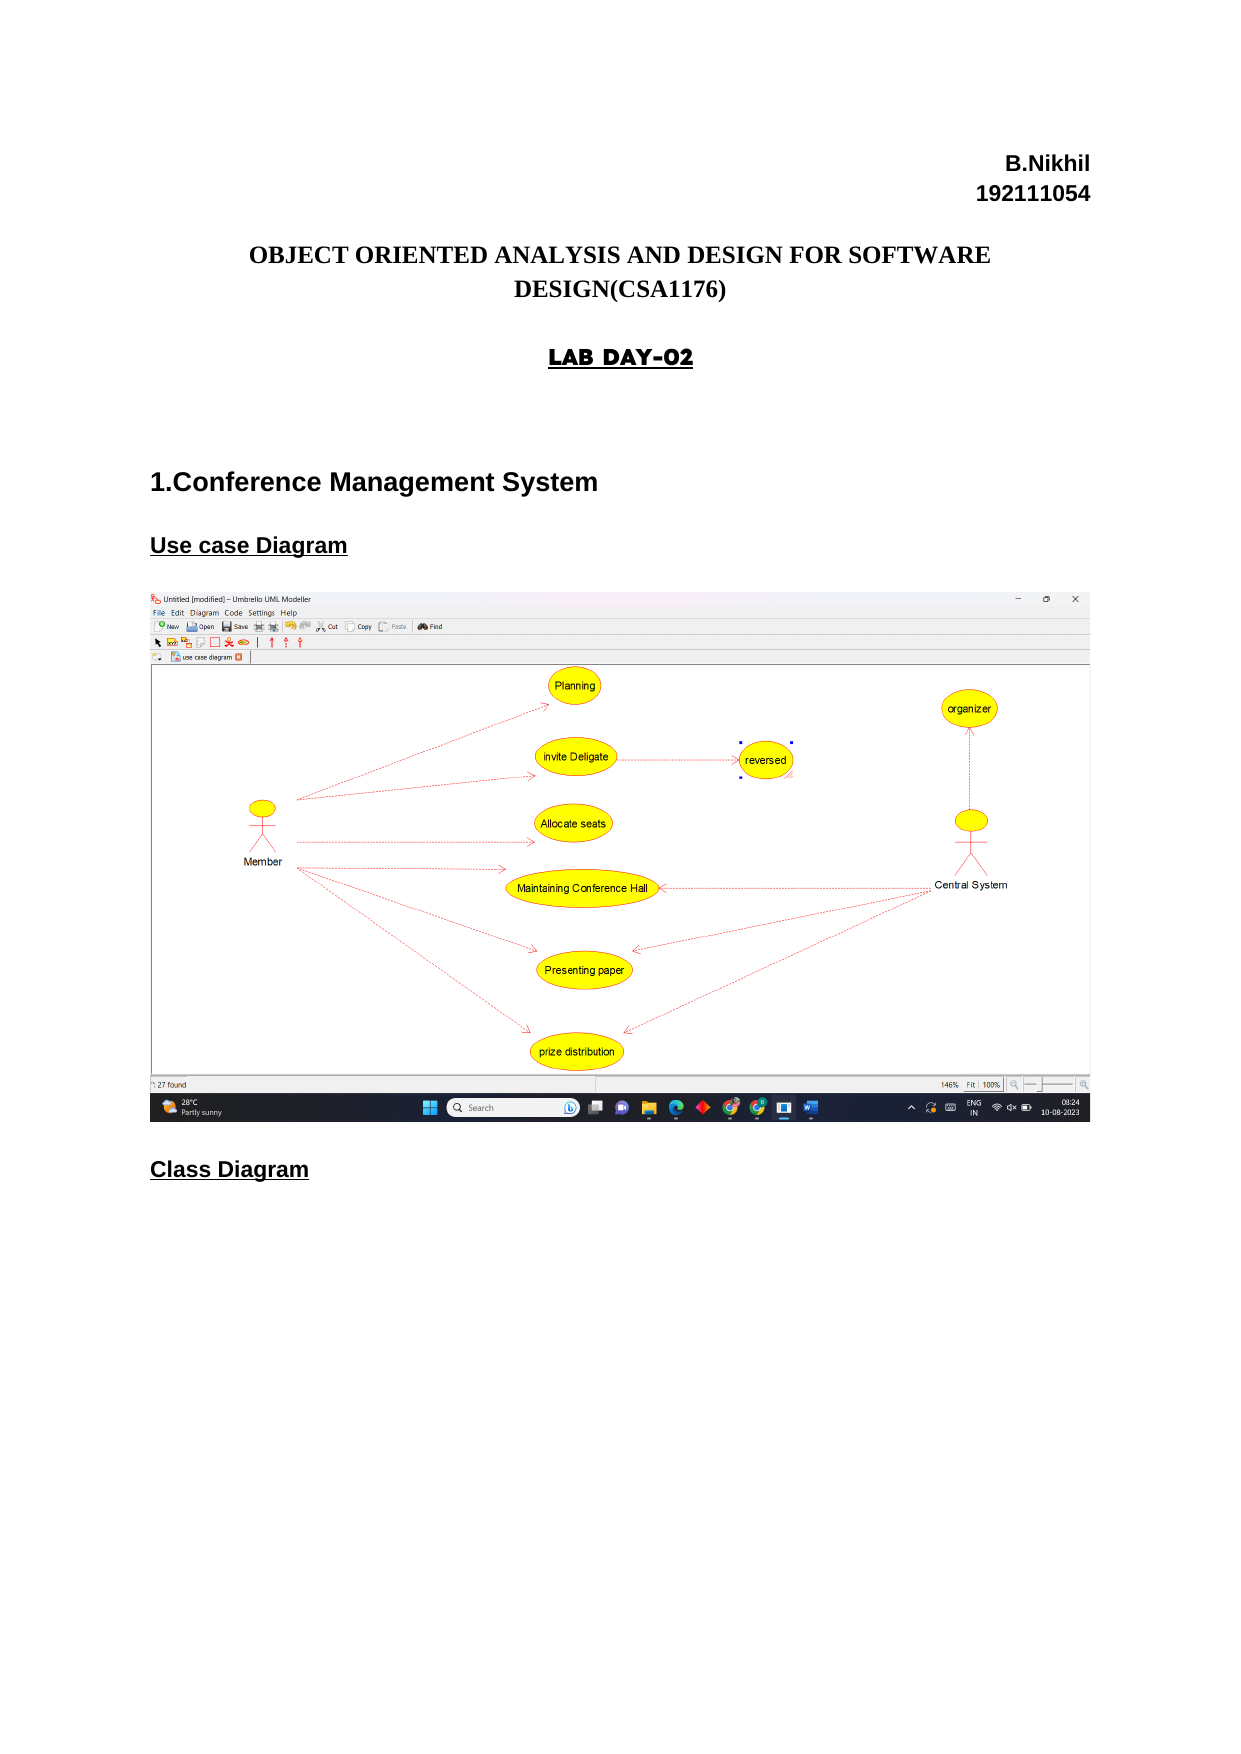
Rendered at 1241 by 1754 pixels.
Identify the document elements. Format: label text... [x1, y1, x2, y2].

picture [150, 592, 1091, 1122]
text 1.Conference Management System [150, 466, 1090, 497]
text B.Nikhil [150, 150, 1090, 176]
text OBJECT ORIENTED ANALYSIS AND DESIGN FOR SOFTWARE DESIGN(CSA1176) [150, 241, 1090, 302]
text 192111054 [150, 180, 1090, 207]
text Class Diagram [150, 1156, 1090, 1182]
text Use case Diagram [150, 532, 1090, 559]
text LAB DAY-02 [150, 343, 1090, 371]
